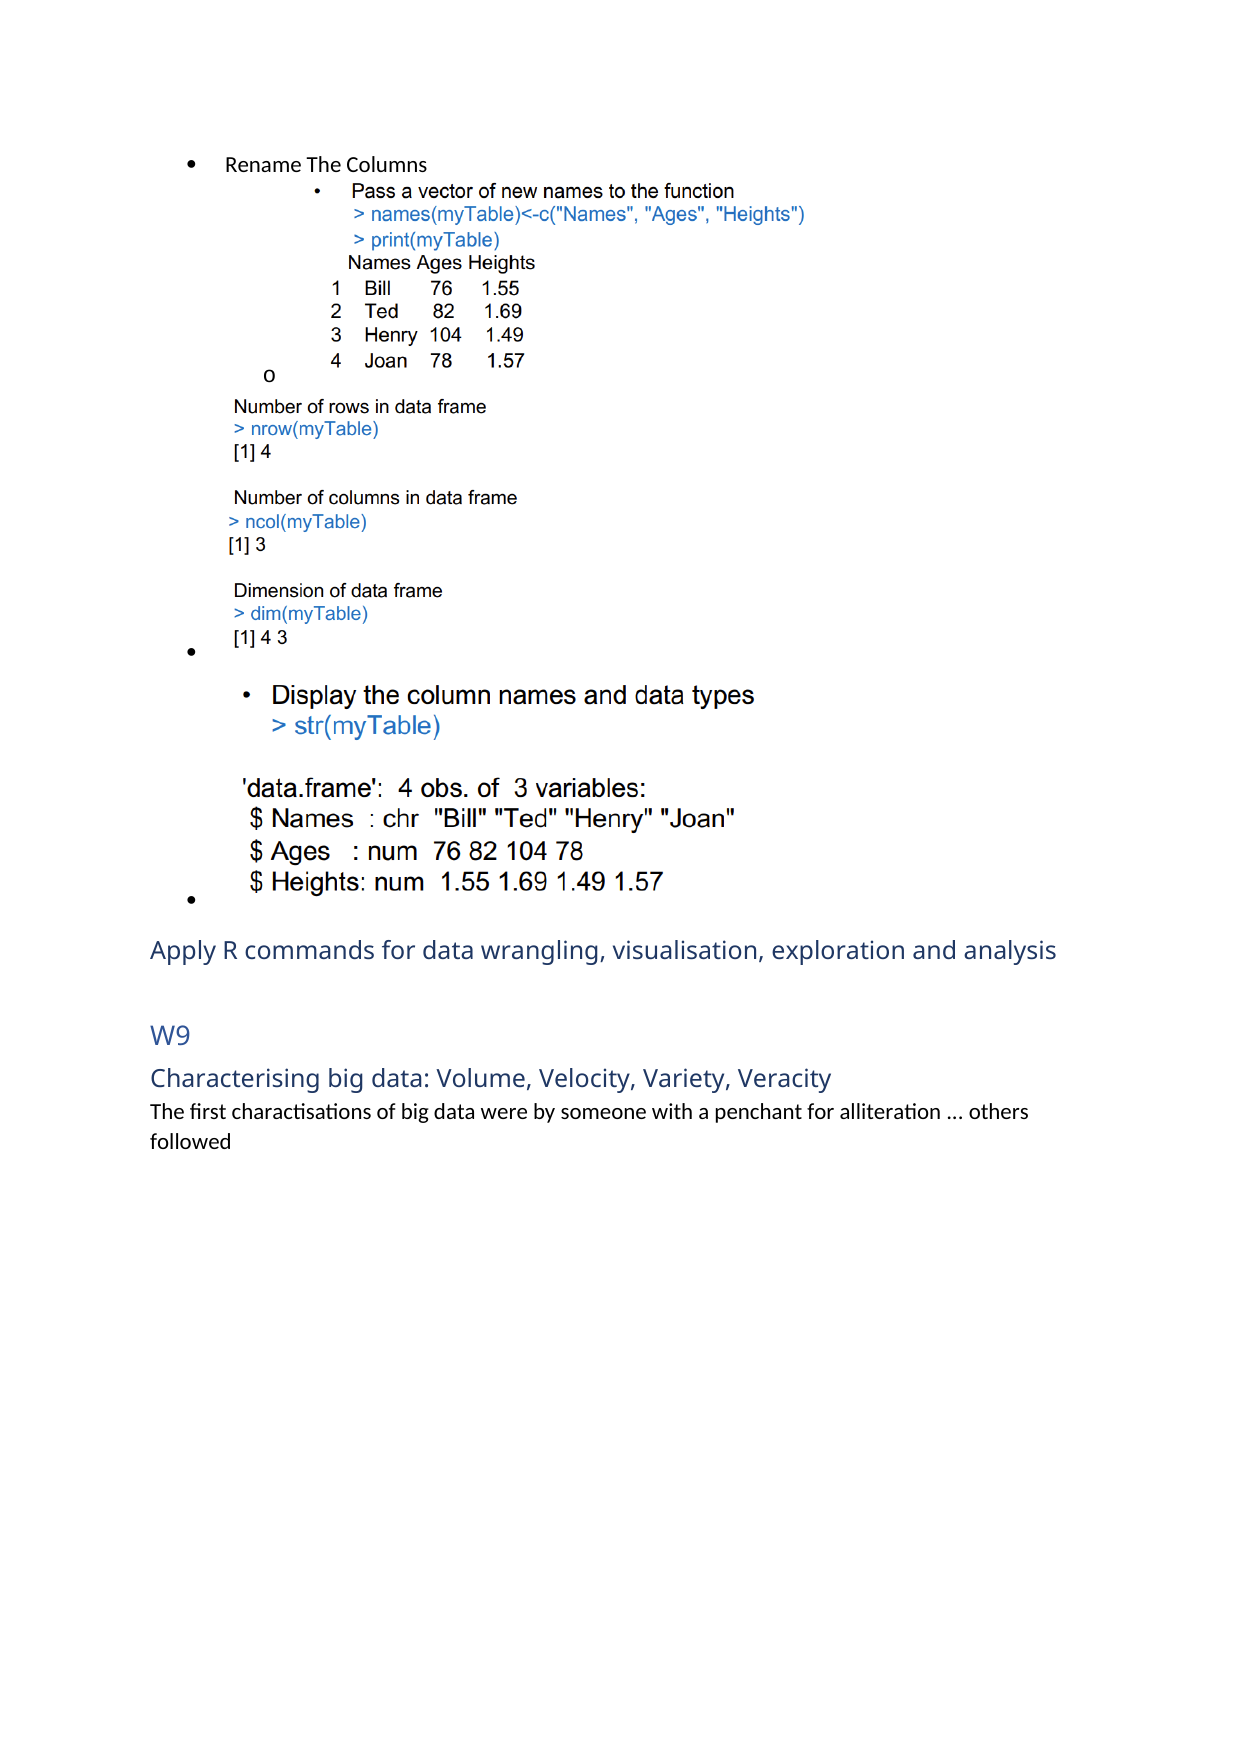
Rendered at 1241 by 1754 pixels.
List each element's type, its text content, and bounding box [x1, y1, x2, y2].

picture [225, 391, 531, 660]
subtitle W9 [150, 1016, 1090, 1053]
subtitle Characterising big data: Volume, Velocity, Variety, Veracity [150, 1060, 1090, 1094]
list Rename The Columns [187, 150, 1090, 178]
picture [225, 667, 783, 909]
text The first charactisations of big data were by someone with a penchant for alliteration ... others followed [150, 1097, 1090, 1155]
picture [300, 180, 862, 383]
subtitle Apply R commands for data wrangling, visualisation, exploration and analysis [150, 933, 1090, 967]
